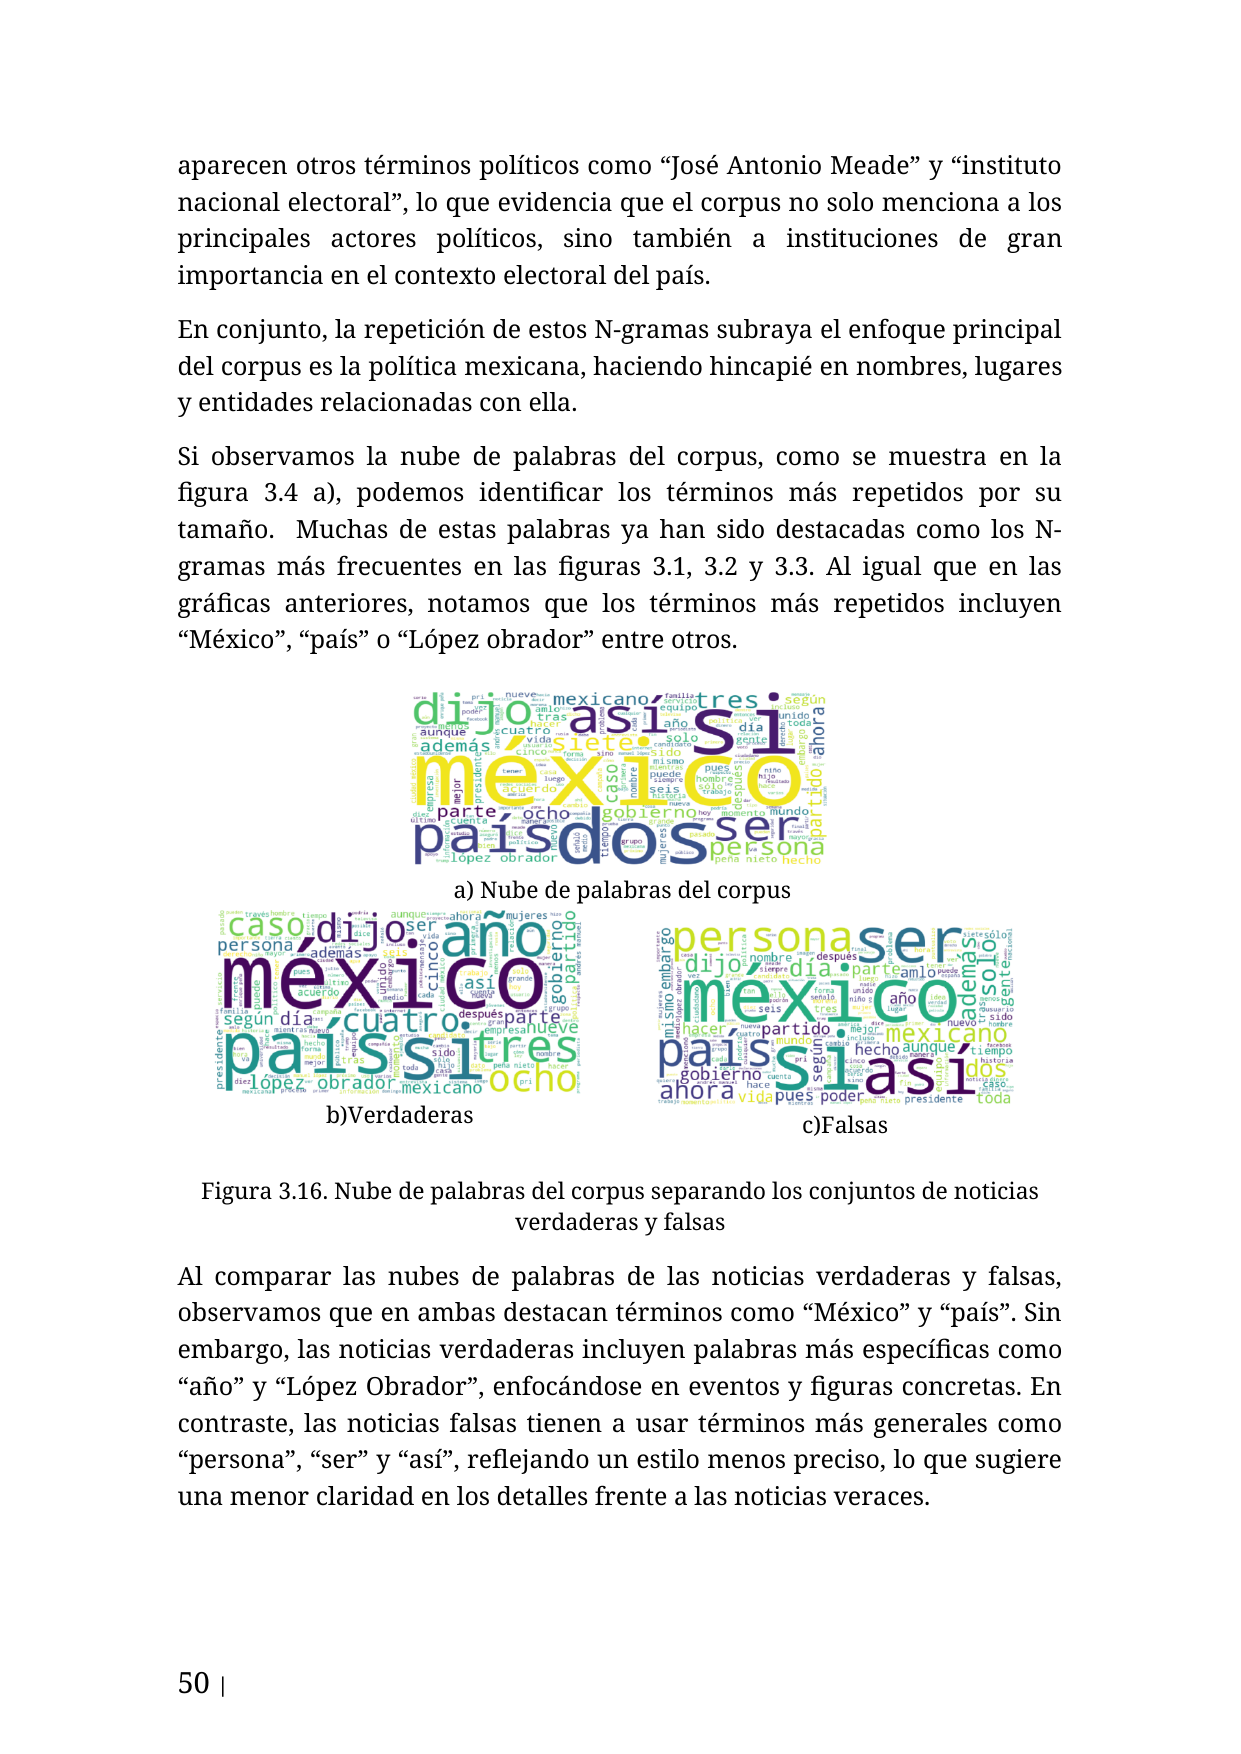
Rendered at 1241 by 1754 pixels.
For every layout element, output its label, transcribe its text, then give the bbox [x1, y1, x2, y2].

table_cell c)Falsas [622, 905, 1067, 1175]
picture [214, 905, 588, 1099]
text En conjunto, la repetición de estos N-gramas subraya el enfoque principal del corpus es la política mexicana, haciendo hincapié en nombres, lugares y entidades relacionadas con ella. [177, 311, 1063, 419]
picture [395, 675, 849, 874]
text Si observamos la nube de palabras del corpus, como se muestra en la figura 3.4 a), podemos identificar los términos más repetidos por su tamaño. Muchas de estas palabras ya han sido destacadas como los N-gramas más frecuentes en las figuras 3.1, 3.2 y 3.3. Al igual que en las gráficas anteriores, notamos que los términos más repetidos incluyen “México”, “país” o “López obrador” entre otros. [177, 438, 1063, 656]
text Al comparar las nubes de palabras de las noticias verdaderas y falsas, observamos que en ambas destacan términos como “México” y “país”. Sin embargo, las noticias verdaderas incluyen palabras más específicas como “año” y “López Obrador”, enfocándose en eventos y figuras concretas. En contraste, las noticias falsas tienen a usar términos más generales como “persona”, “ser” y “así”, reflejando un estilo menos preciso, lo que sugiere una menor claridad en los detalles frente a las noticias veraces. [177, 1258, 1063, 1513]
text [177, 148, 1063, 292]
picture [653, 923, 1026, 1110]
table_header a) Nube de palabras del corpus [177, 676, 1067, 905]
table_cell b)Verdaderas [177, 905, 622, 1175]
